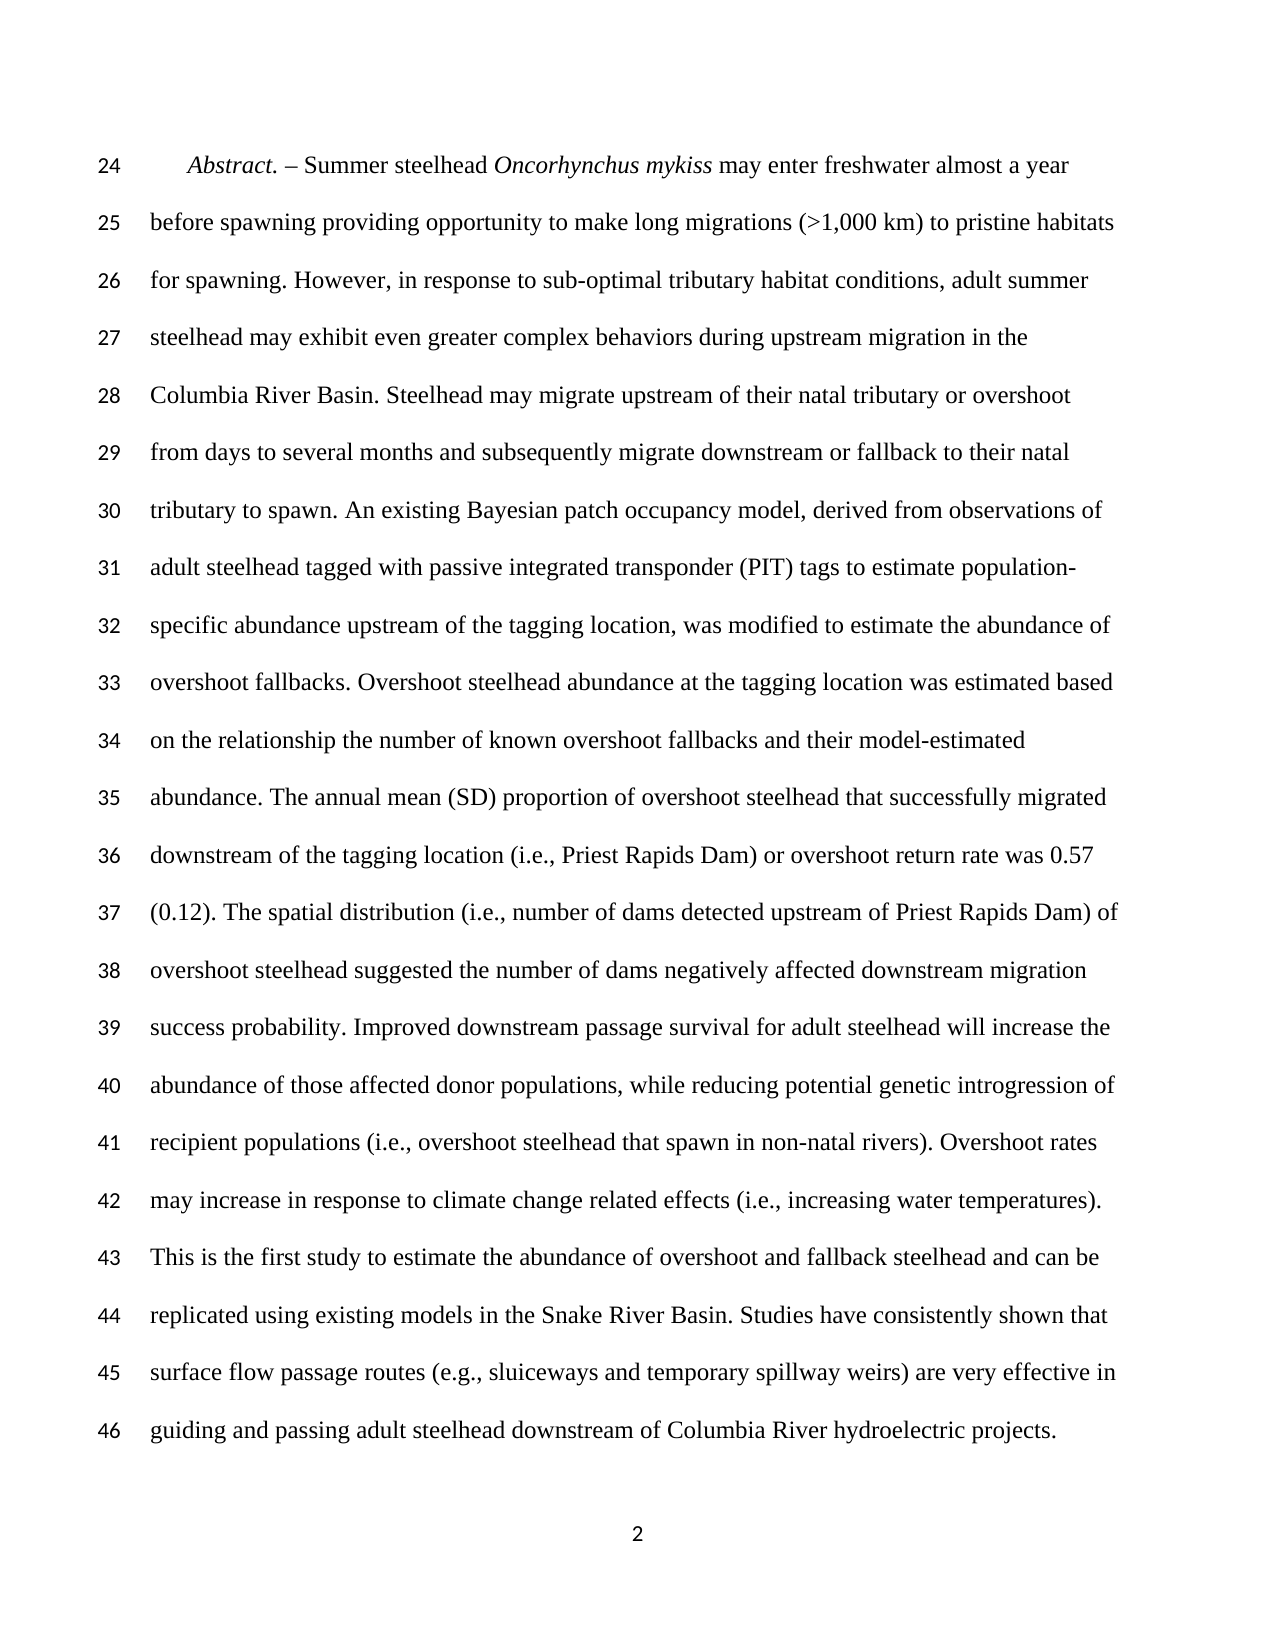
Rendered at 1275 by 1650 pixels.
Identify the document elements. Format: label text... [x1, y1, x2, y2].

text Abstract. – Summer steelhead Oncorhynchus mykiss may enter freshwater almost a year before spawning providing opportunity to make long migrations (>1,000 km) to pristine habitats for spawning. However, in response to sub-optimal tributary habitat conditions, adult summer steelhead may exhibit even greater complex behaviors during upstream migration in the Columbia River Basin. Steelhead may migrate upstream of their natal tributary or overshoot from days to several months and subsequently migrate downstream or fallback to their natal tributary to spawn. An existing Bayesian patch occupancy model, derived from observations of adult steelhead tagged with passive integrated transponder (PIT) tags to estimate population-specific abundance upstream of the tagging location, was modified to estimate the abundance of overshoot fallbacks. Overshoot steelhead abundance at the tagging location was estimated based on the relationship the number of known overshoot fallbacks and their model-estimated abundance. The annual mean (SD) proportion of overshoot steelhead that successfully migrated downstream of the tagging location (i.e., Priest Rapids Dam) or overshoot return rate was 0.57 (0.12). The spatial distribution (i.e., number of dams detected upstream of Priest Rapids Dam) of overshoot steelhead suggested the number of dams negatively affected downstream migration success probability. Improved downstream passage survival for adult steelhead will increase the abundance of those affected donor populations, while reducing potential genetic introgression of recipient populations (i.e., overshoot steelhead that spawn in non-natal rivers). Overshoot rates may increase in response to climate change related effects (i.e., increasing water temperatures). This is the first study to estimate the abundance of overshoot and fallback steelhead and can be replicated using existing models in the Snake River Basin. Studies have consistently shown that surface flow passage routes (e.g., sluiceways and temporary spillway weirs) are very effective in guiding and passing adult steelhead downstream of Columbia River hydroelectric projects. [150, 150, 1125, 1444]
